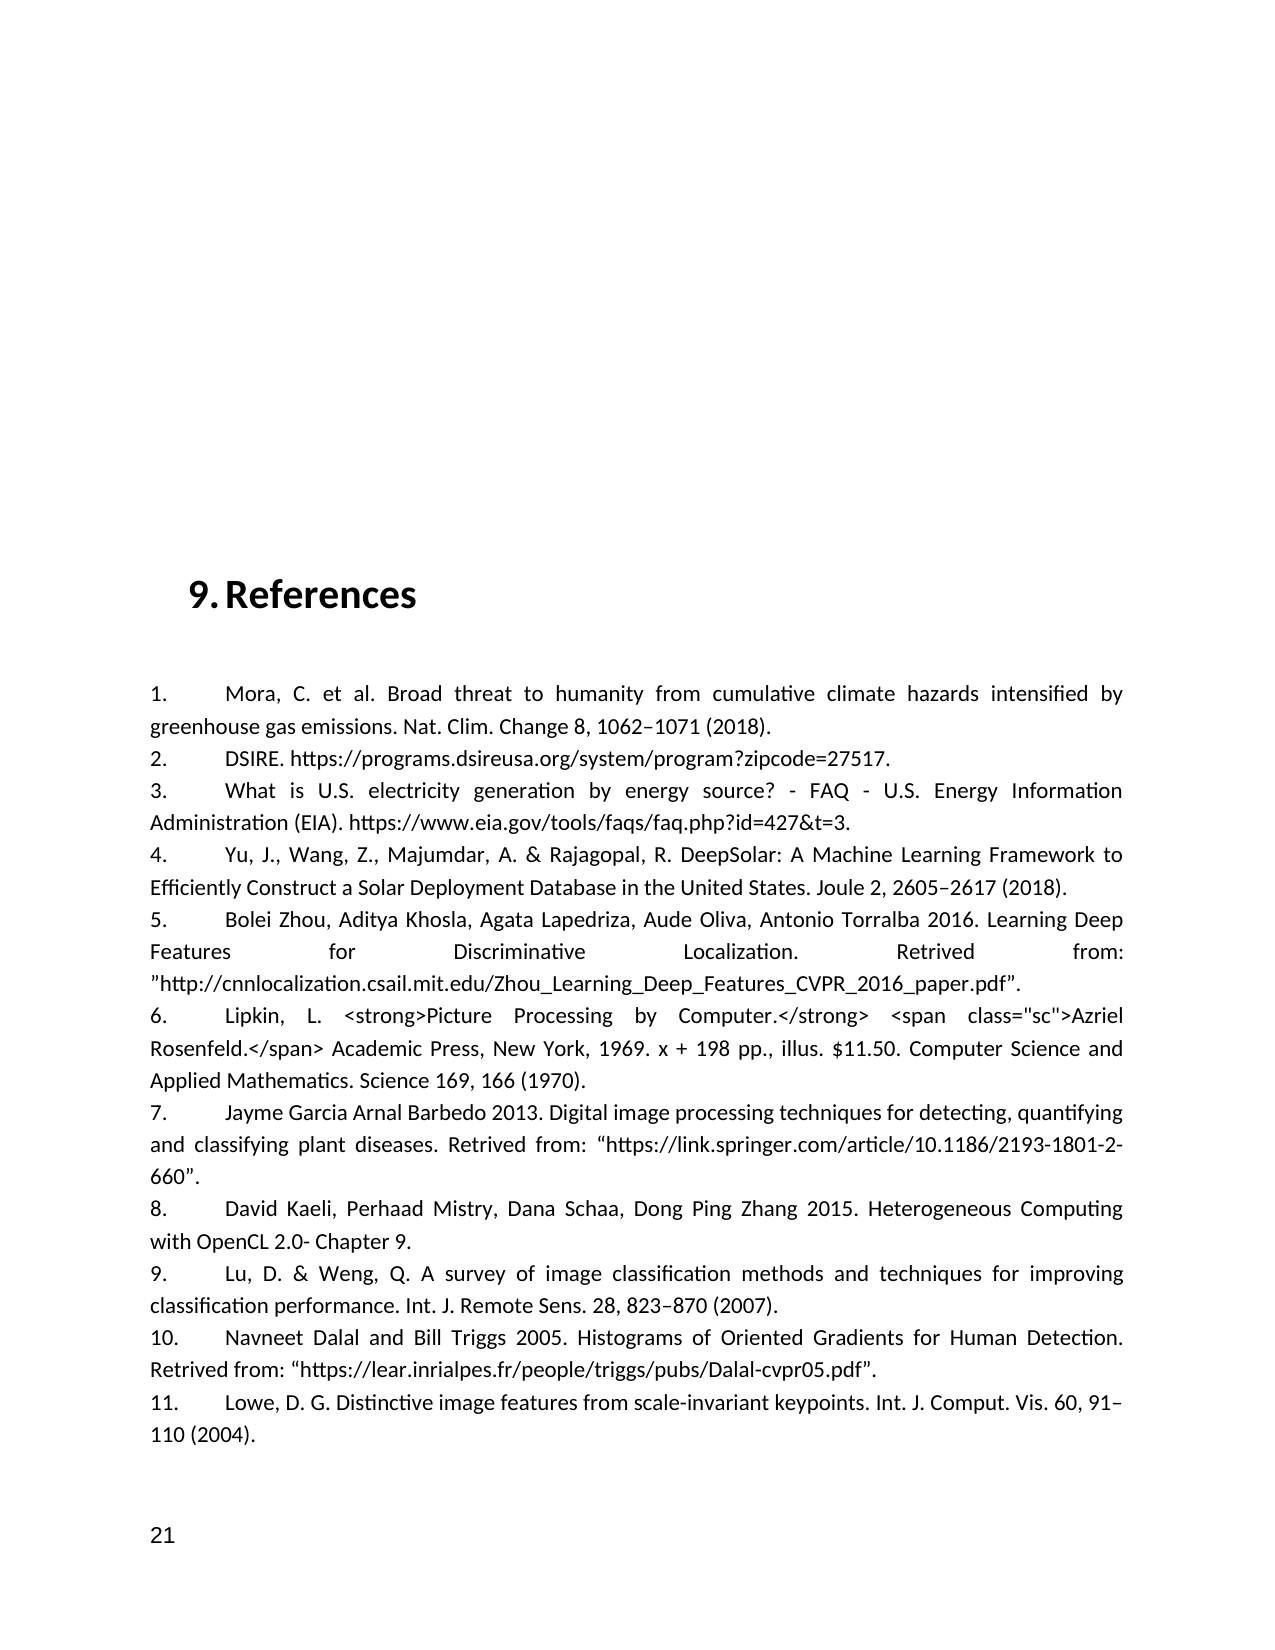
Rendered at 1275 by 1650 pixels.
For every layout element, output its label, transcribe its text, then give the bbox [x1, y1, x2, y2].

text 6. Lipkin, L. <strong>Picture Processing by Computer.</strong> <span class="sc">Azriel Rosenfeld.</span> Academic Press, New York, 1969. x + 198 pp., illus. $11.50. Computer Science and Applied Mathematics. Science 169, 166 (1970). [150, 1001, 1125, 1094]
text 9. Lu, D. & Weng, Q. A survey of image classification methods and techniques for improving classification performance. Int. J. Remote Sens. 28, 823–870 (2007). [150, 1259, 1125, 1319]
text 4. Yu, J., Wang, Z., Majumdar, A. & Rajagopal, R. DeepSolar: A Machine Learning Framework to Efficiently Construct a Solar Deployment Database in the United States. Joule 2, 2605–2617 (2018). [150, 841, 1125, 901]
text 5. Bolei Zhou, Aditya Khosla, Agata Lapedriza, Aude Oliva, Antonio Torralba 2016. Learning Deep Features for Discriminative Localization. Retrived from: ”http://cnnlocalization.csail.mit.edu/Zhou_Learning_Deep_Features_CVPR_2016_paper.pdf”. [150, 905, 1125, 997]
text 10. Navneet Dalal and Bill Triggs 2005. Histograms of Oriented Gradients for Human Detection. Retrived from: “https://lear.inrialpes.fr/people/triggs/pubs/Dalal-cvpr05.pdf”. [150, 1323, 1125, 1383]
text 7. Jayme Garcia Arnal Barbedo 2013. Digital image processing techniques for detecting, quantifying and classifying plant diseases. Retrived from: “https://link.springer.com/article/10.1186/2193-1801-2-660”. [150, 1098, 1125, 1190]
text 1. Mora, C. et al. Broad threat to humanity from cumulative climate hazards intensified by greenhouse gas emissions. Nat. Clim. Change 8, 1062–1071 (2018). [150, 679, 1125, 740]
list References [187, 568, 1125, 619]
text 11. Lowe, D. G. Distinctive image features from scale-invariant keypoints. Int. J. Comput. Vis. 60, 91–110 (2004). [150, 1388, 1125, 1448]
text 2. DSIRE. https://programs.dsireusa.org/system/program?zipcode=27517. [150, 744, 1125, 772]
text 8. David Kaeli, Perhaad Mistry, Dana Schaa, Dong Ping Zhang 2015. Heterogeneous Computing with OpenCL 2.0- Chapter 9. [150, 1194, 1125, 1255]
text 3. What is U.S. electricity generation by energy source? - FAQ - U.S. Energy Information Administration (EIA). https://www.eia.gov/tools/faqs/faq.php?id=427&t=3. [150, 776, 1125, 836]
